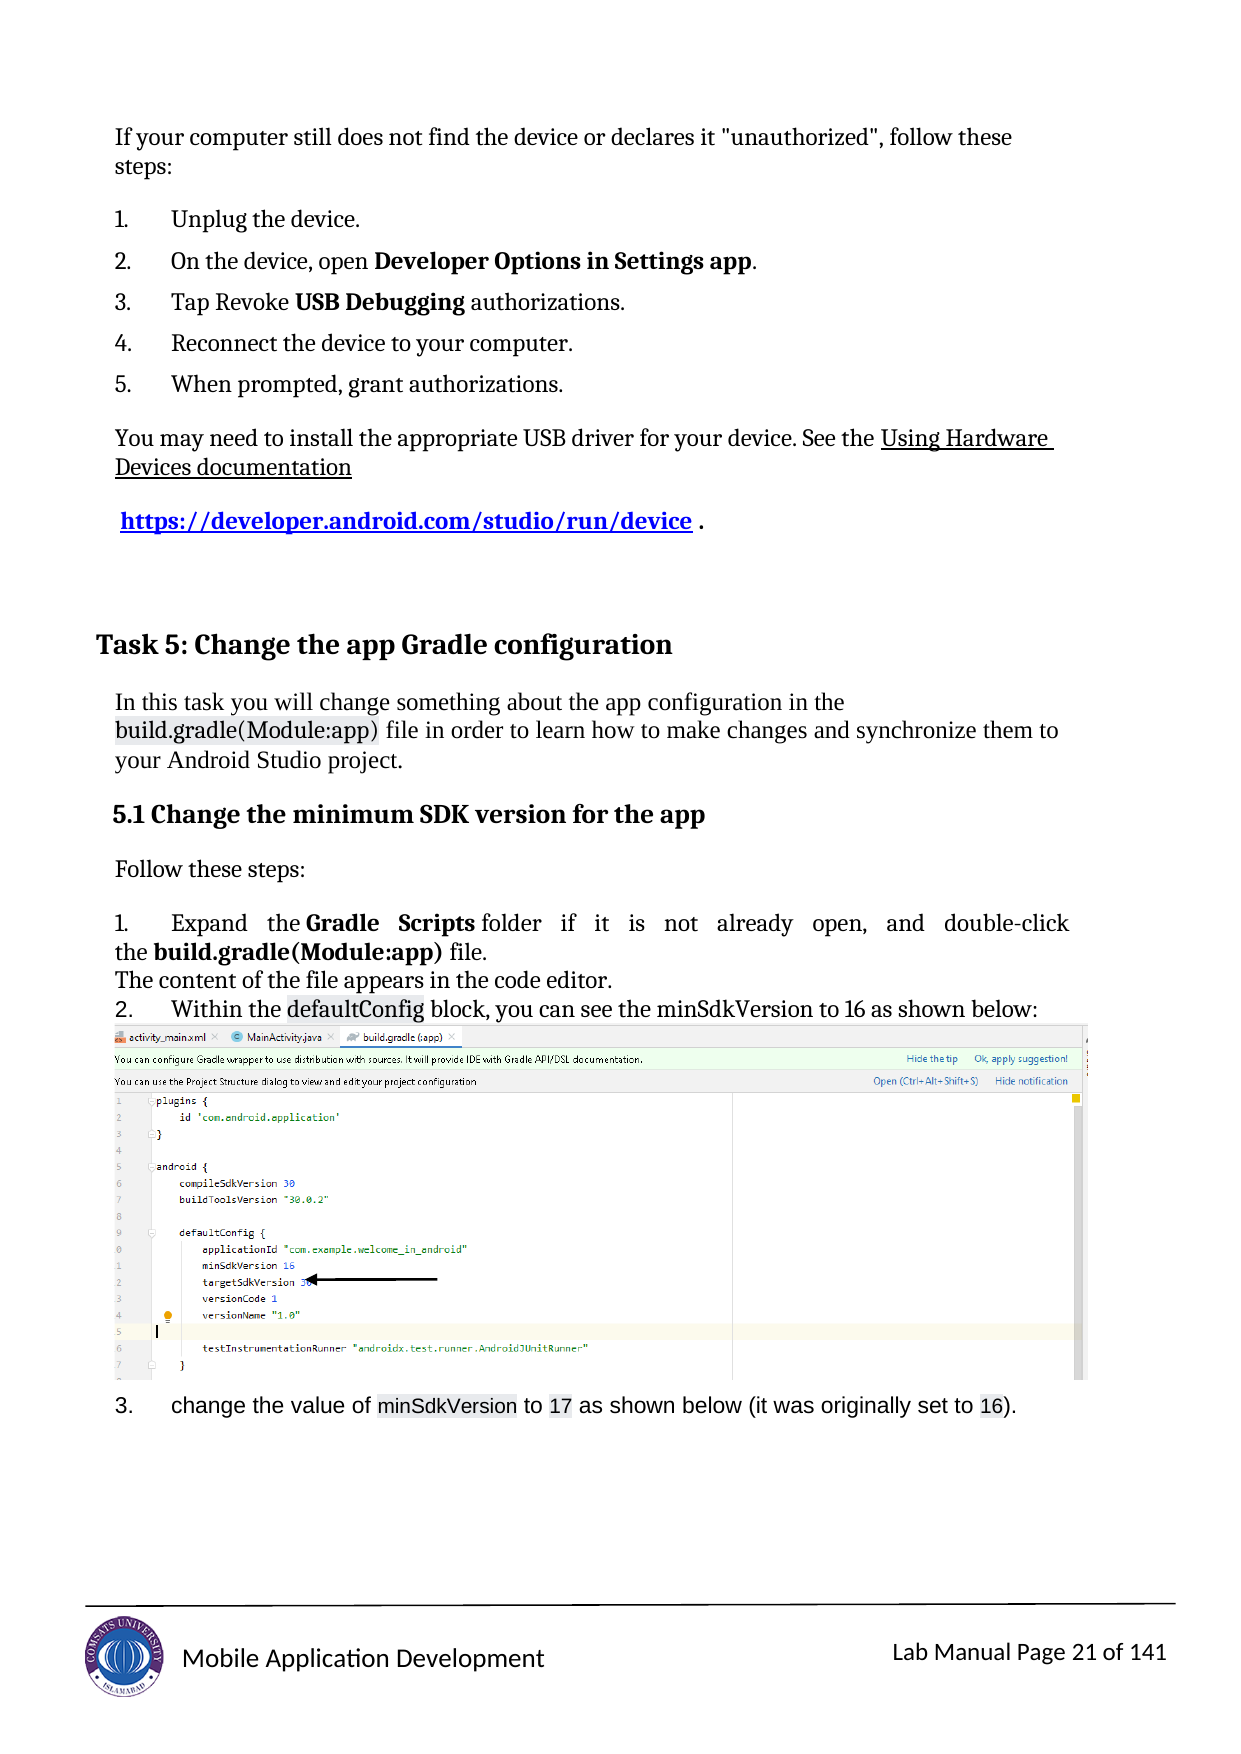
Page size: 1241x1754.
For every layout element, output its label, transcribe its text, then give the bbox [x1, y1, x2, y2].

text Follow these steps: [114, 855, 1070, 884]
text https://developer.android.com/studio/run/device . [114, 507, 1070, 535]
text Task 5: Change the app Gradle configuration [21, 628, 1240, 662]
picture [85, 1616, 165, 1697]
list When prompted, grant authorizations. [114, 370, 1070, 399]
text You may need to install the appropriate USB driver for your device. See the Using Hardware Devices documentation [114, 424, 1070, 482]
subtitle 5.1 Change the minimum SDK version for the app [112, 799, 1240, 830]
list Expand the Gradle Scripts folder if it is not already open, and double-click the build.gradle(Module:app) file. [114, 909, 1070, 966]
picture [114, 1023, 1088, 1380]
list Tap Revoke USB Debugging authorizations. [114, 288, 1070, 317]
list Unplug the device. [114, 205, 1070, 234]
list change the value of minSdkVersion to 17 as shown below (it was originally set to 16). [114, 1392, 1070, 1419]
text In this task you will change something about the app configuration in the build.gradle(Module:app) file in order to learn how to make changes and synchronize them to your Android Studio project. [114, 687, 1070, 774]
list On the device, open Developer Options in Settings app. [114, 247, 1070, 275]
list Reconnect the device to your computer. [114, 329, 1070, 358]
text The content of the file appears in the code editor. [114, 966, 1070, 995]
text If your computer still does not find the device or declares it "unauthorized", follow these steps: [114, 123, 1070, 180]
list Within the defaultConfig block, you can see the minSdkVersion to 16 as shown below: [424, 995, 1070, 1023]
